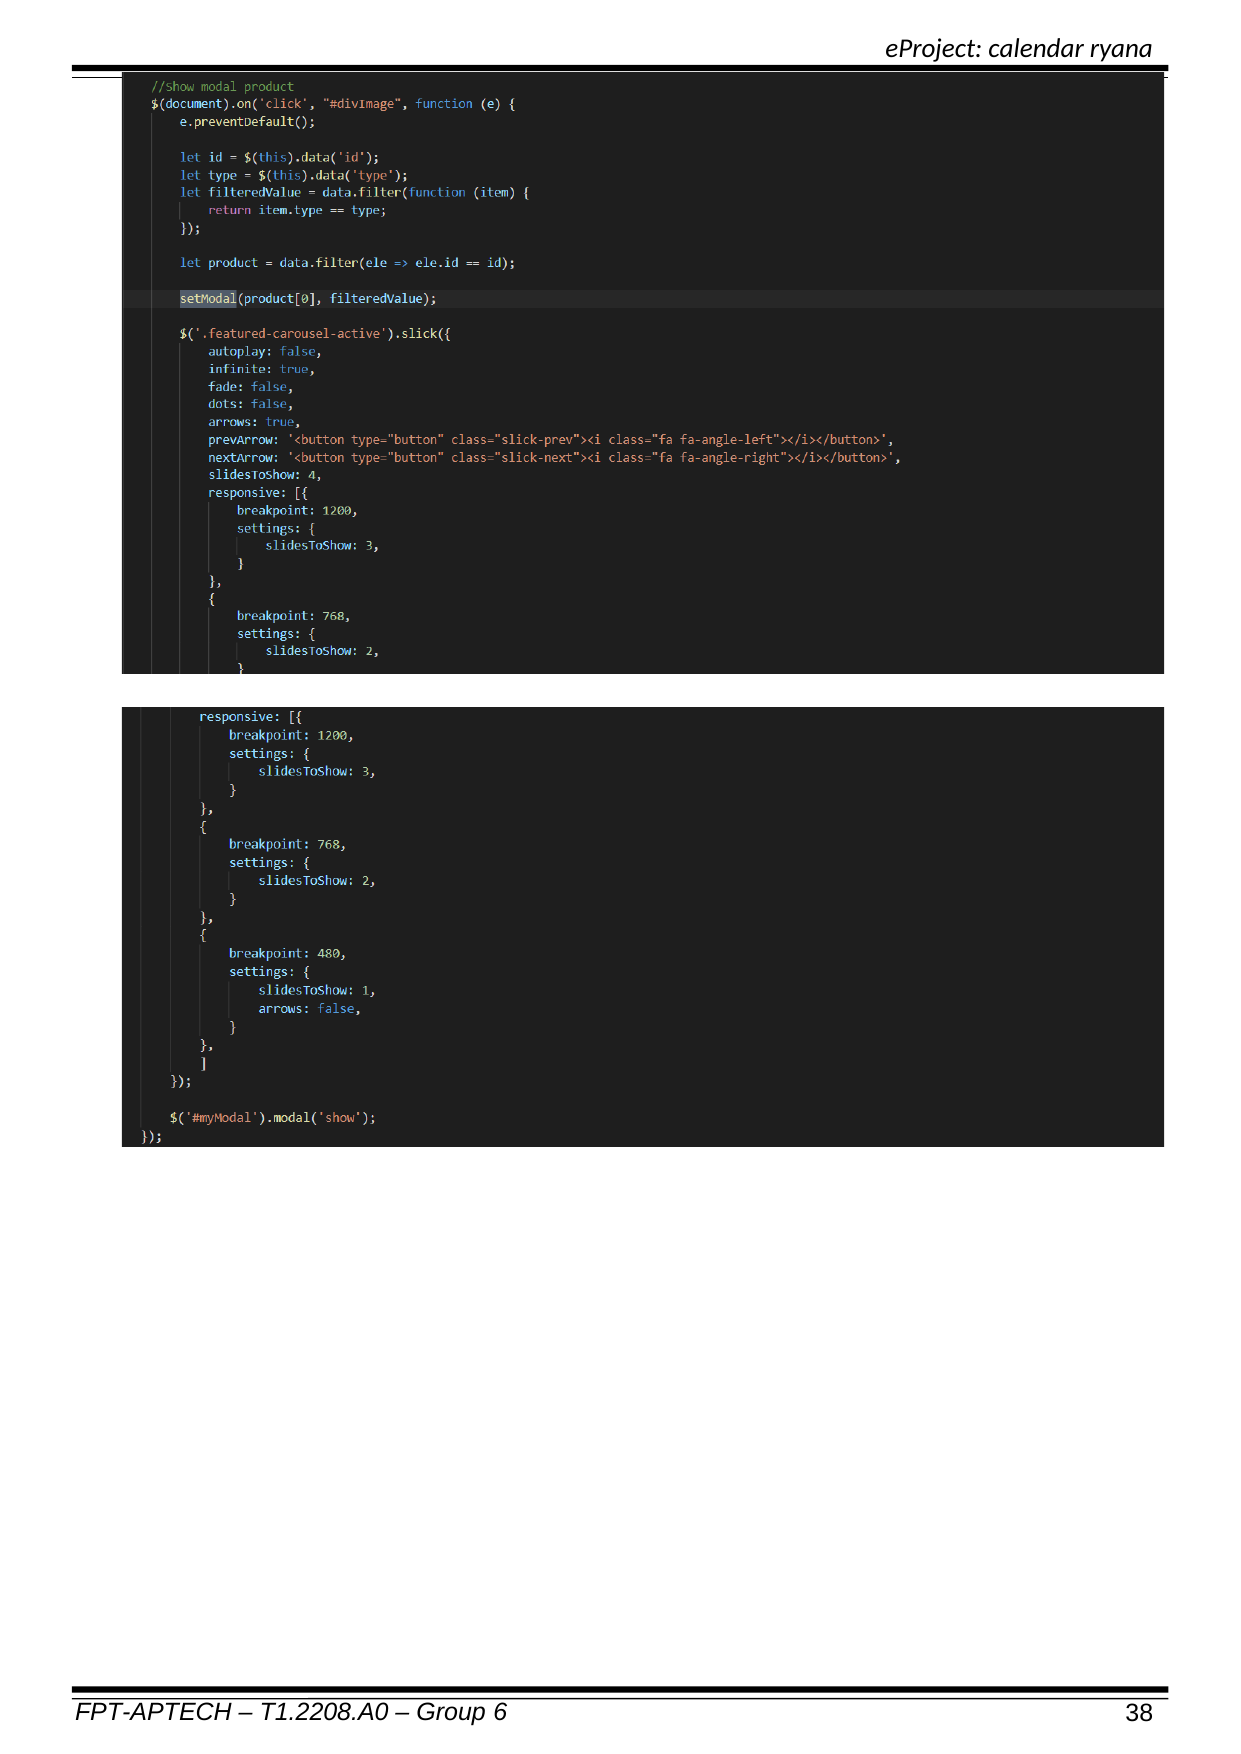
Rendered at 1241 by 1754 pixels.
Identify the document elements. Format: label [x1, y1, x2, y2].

picture [121, 72, 1165, 674]
picture [121, 707, 1165, 1147]
